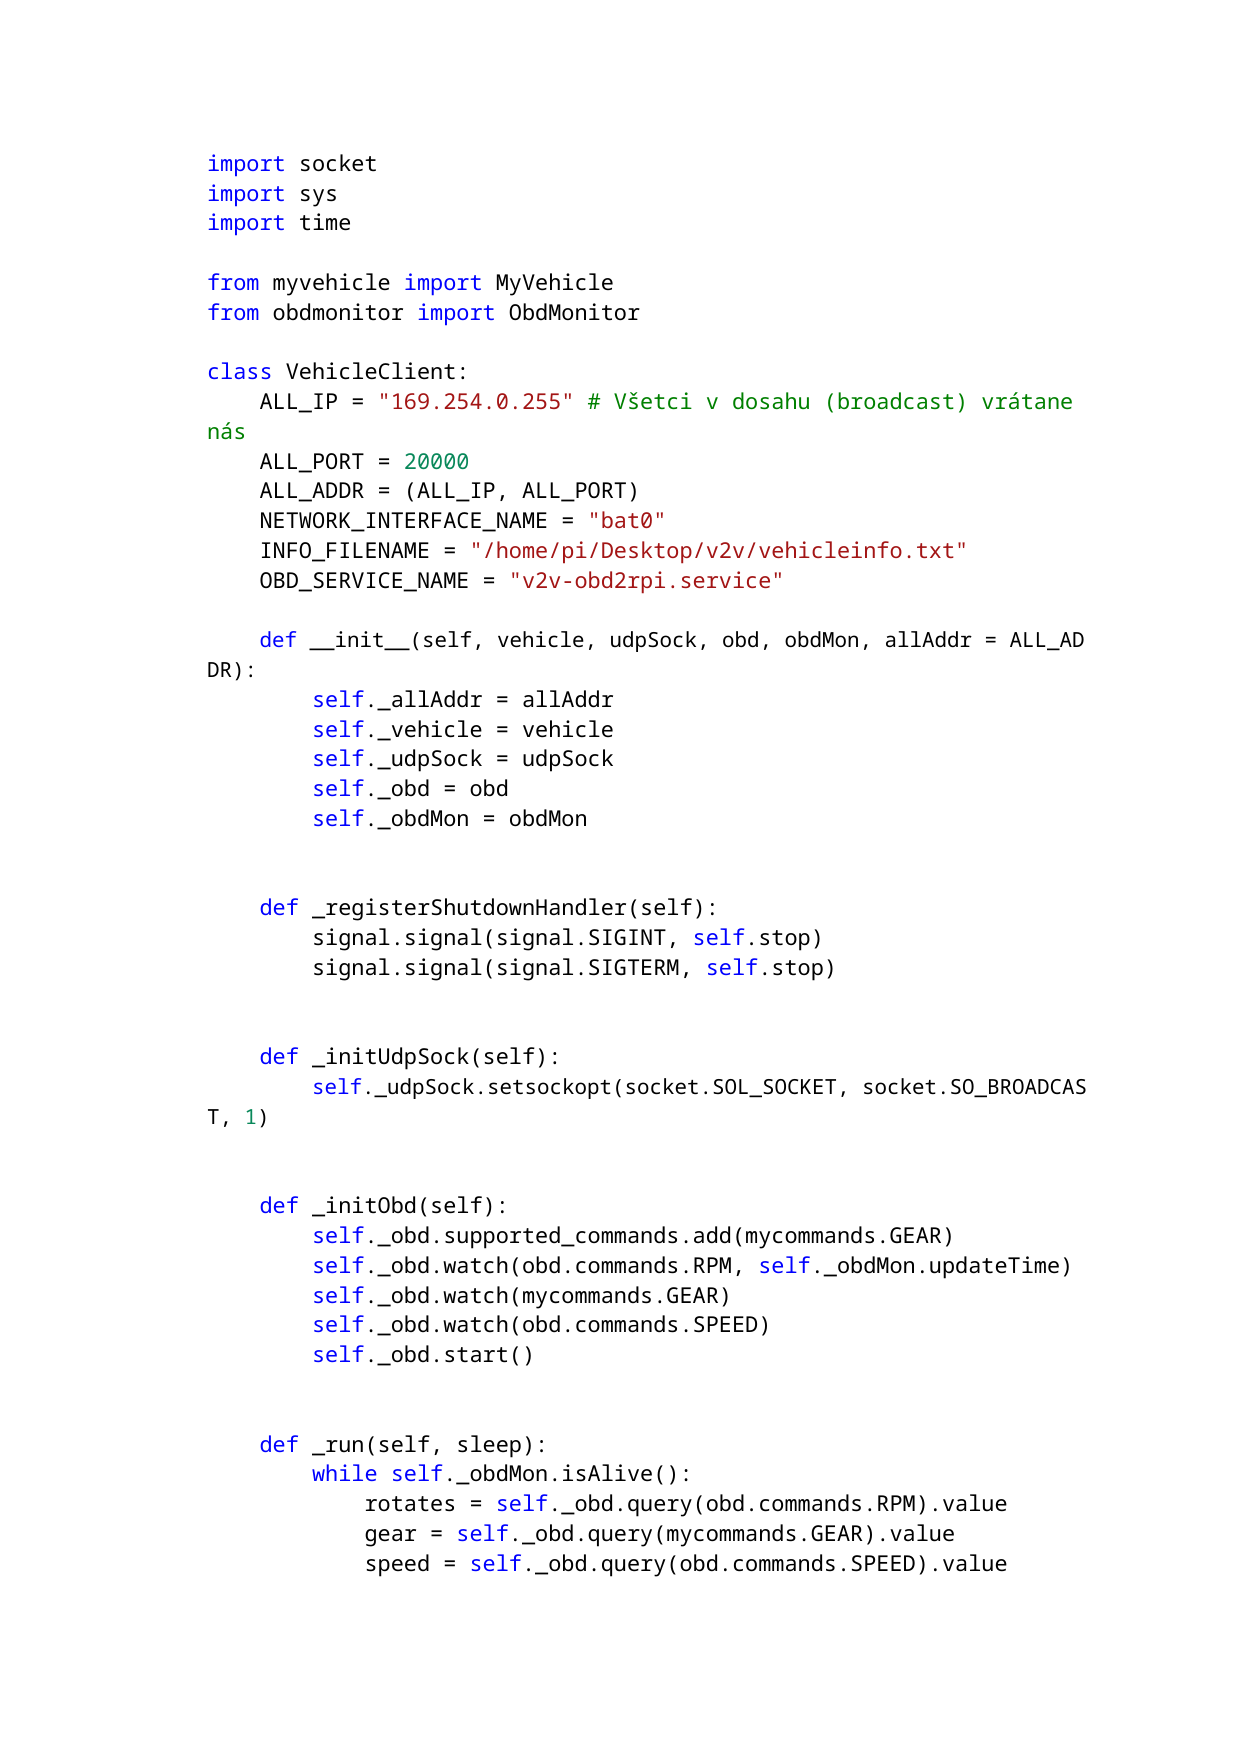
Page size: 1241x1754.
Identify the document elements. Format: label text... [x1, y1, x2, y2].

text signal.signal(signal.SIGTERM, self.stop) [207, 952, 1092, 982]
text ALL_PORT = 20000 [207, 446, 1092, 475]
text from obdmonitor import ObdMonitor [207, 297, 1092, 326]
text import socket [207, 148, 1092, 177]
text def _registerShutdownHandler(self): [207, 892, 1092, 922]
text self._vehicle = vehicle [207, 714, 1092, 743]
text self._udpSock = udpSock [207, 743, 1092, 773]
text self._obd.supported_commands.add(mycommands.GEAR) [207, 1220, 1092, 1250]
text self._obd.watch(obd.commands.SPEED) [207, 1309, 1092, 1339]
text signal.signal(signal.SIGINT, self.stop) [207, 922, 1092, 952]
text self._obd.watch(obd.commands.RPM, self._obdMon.updateTime) [207, 1250, 1092, 1279]
text ALL_ADDR = (ALL_IP, ALL_PORT) [207, 475, 1092, 505]
text speed = self._obd.query(obd.commands.SPEED).value [207, 1548, 1092, 1577]
text from myvehicle import MyVehicle [207, 267, 1092, 297]
text def _initUdpSock(self): [207, 1041, 1092, 1071]
text NETWORK_INTERFACE_NAME = "bat0" [207, 505, 1092, 535]
text self._obdMon = obdMon [207, 803, 1092, 833]
text def _run(self, sleep): [207, 1428, 1092, 1458]
text self._udpSock.setsockopt(socket.SOL_SOCKET, socket.SO_BROADCAST, 1) [207, 1071, 1092, 1131]
text self._obd.watch(mycommands.GEAR) [207, 1279, 1092, 1309]
text import sys [207, 177, 1092, 207]
text INFO_FILENAME = "/home/pi/Desktop/v2v/vehicleinfo.txt" [207, 535, 1092, 565]
text self._obd = obd [207, 773, 1092, 803]
text while self._obdMon.isAlive(): [207, 1458, 1092, 1488]
text class VehicleClient: [207, 356, 1092, 386]
text OBD_SERVICE_NAME = "v2v-obd2rpi.service" [207, 565, 1092, 594]
text self._obd.start() [207, 1339, 1092, 1369]
text self._allAddr = allAddr [207, 684, 1092, 714]
text def __init__(self, vehicle, udpSock, obd, obdMon, allAddr = ALL_ADDR): [207, 624, 1092, 684]
text import time [207, 207, 1092, 237]
text def _initObd(self): [207, 1190, 1092, 1220]
text ALL_IP = "169.254.0.255" # Všetci v dosahu (broadcast) vrátane nás [207, 386, 1092, 446]
text rotates = self._obd.query(obd.commands.RPM).value [207, 1488, 1092, 1518]
text gear = self._obd.query(mycommands.GEAR).value [207, 1518, 1092, 1548]
